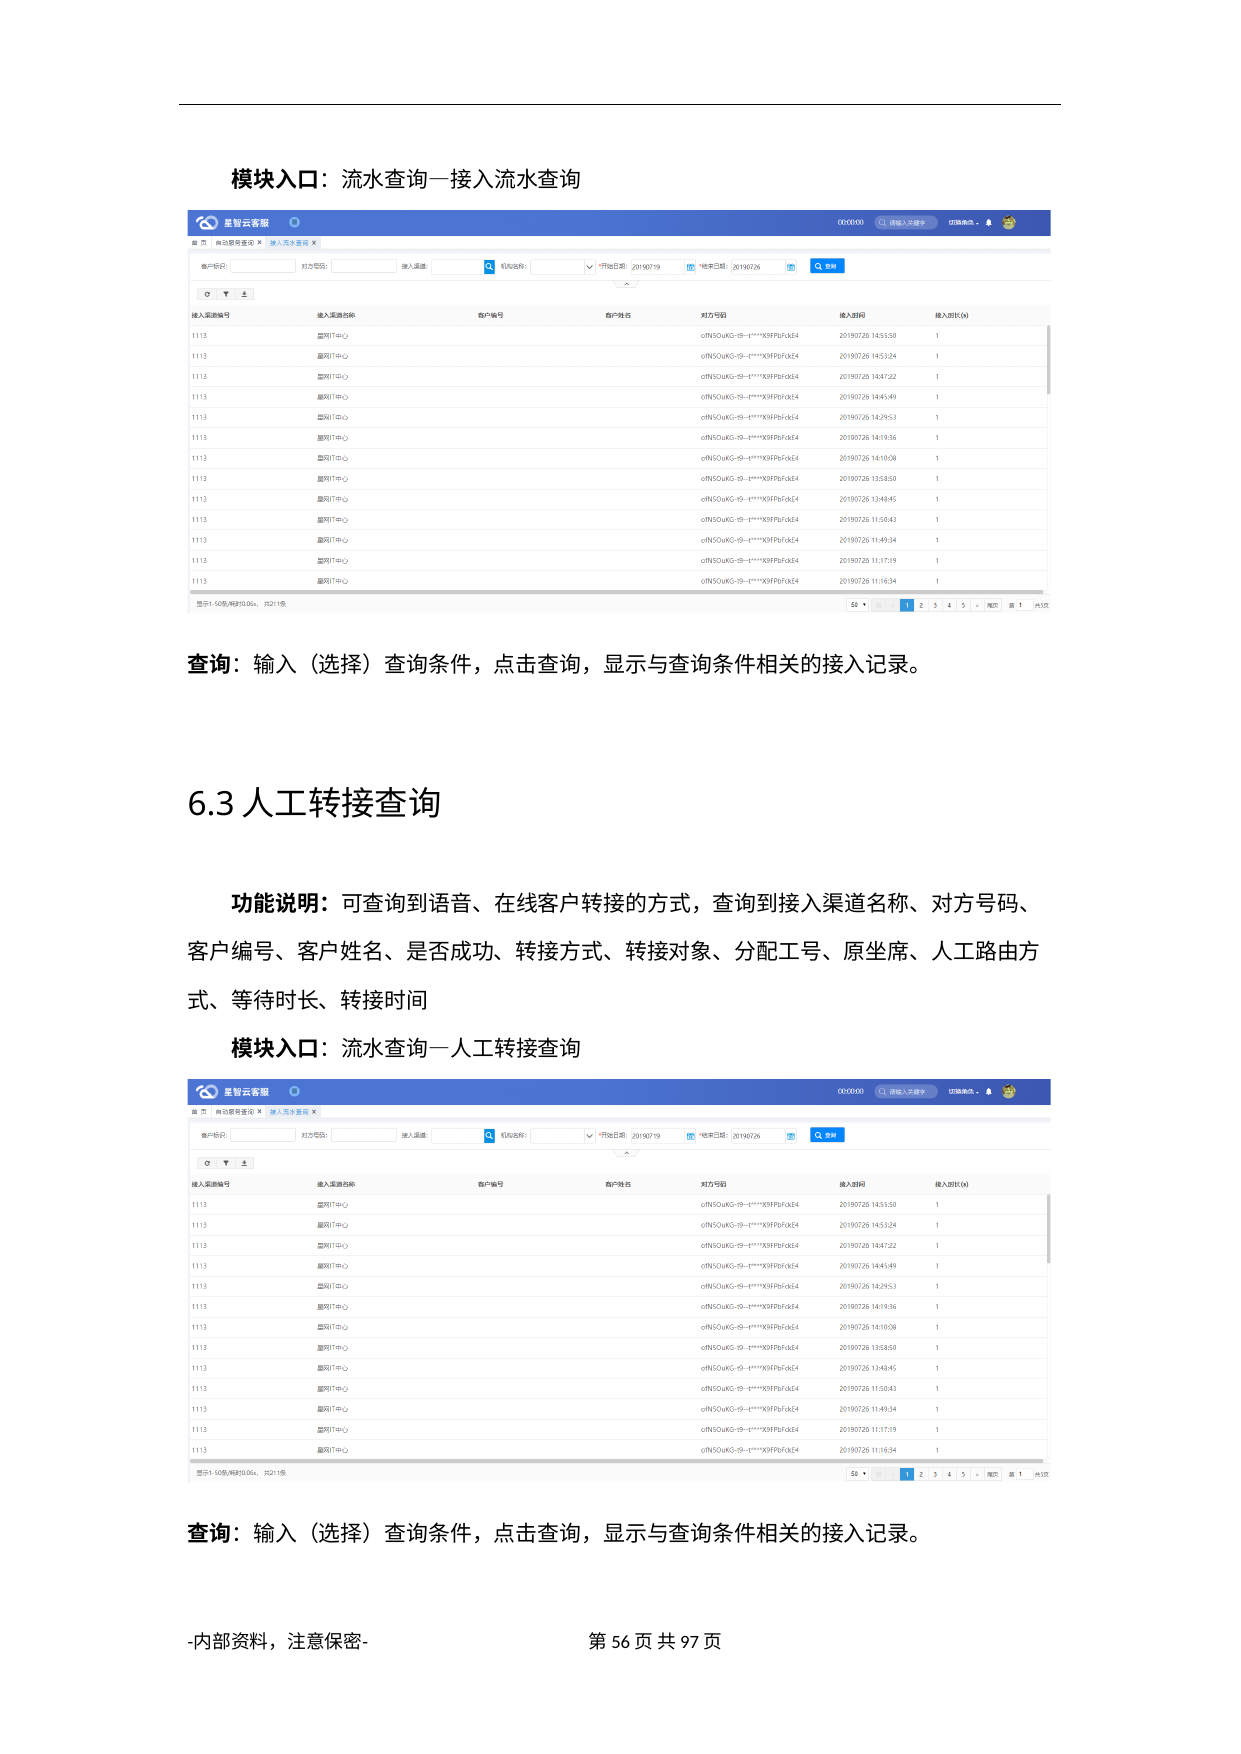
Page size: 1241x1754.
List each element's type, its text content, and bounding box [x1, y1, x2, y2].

text 模块入口：流水查询—接入流水查询 [187, 162, 1053, 194]
text 功能说明：可查询到语音、在线客户转接的方式，查询到接入渠道名称、对方号码、客户编号、客户姓名、是否成功、转接方式、转接对象、分配工号、原坐席、人工路由方式、等待时长、转接时间 [187, 885, 1053, 1015]
picture [187, 1079, 1051, 1483]
text 查询：输入（选择）查询条件，点击查询，显示与查询条件相关的接入记录。 [187, 646, 1053, 679]
subtitle 6.3人工转接查询 [187, 769, 1053, 834]
picture [187, 210, 1051, 614]
text 模块入口：流水查询—人工转接查询 [187, 1031, 1053, 1063]
text 查询：输入（选择）查询条件，点击查询，显示与查询条件相关的接入记录。 [187, 1515, 1053, 1548]
